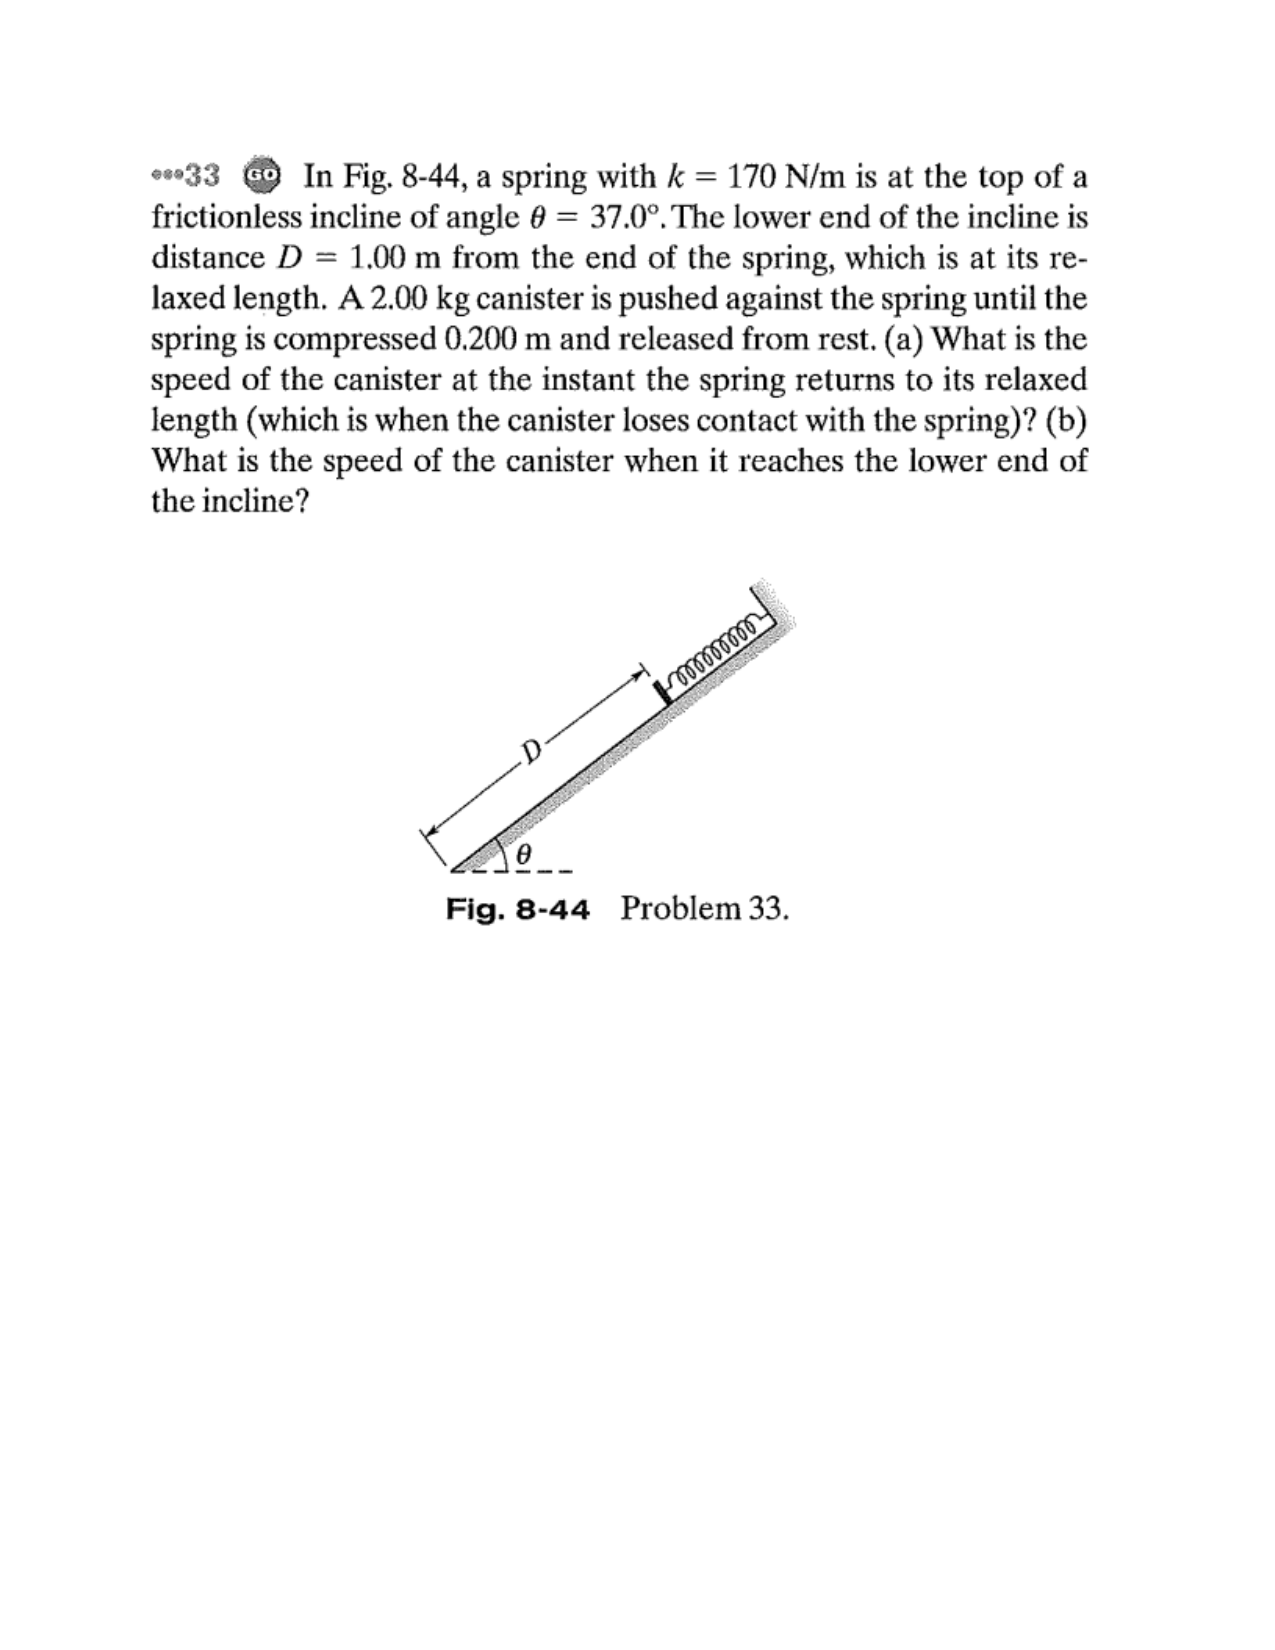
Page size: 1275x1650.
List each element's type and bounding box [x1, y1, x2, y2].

picture [135, 150, 1103, 935]
